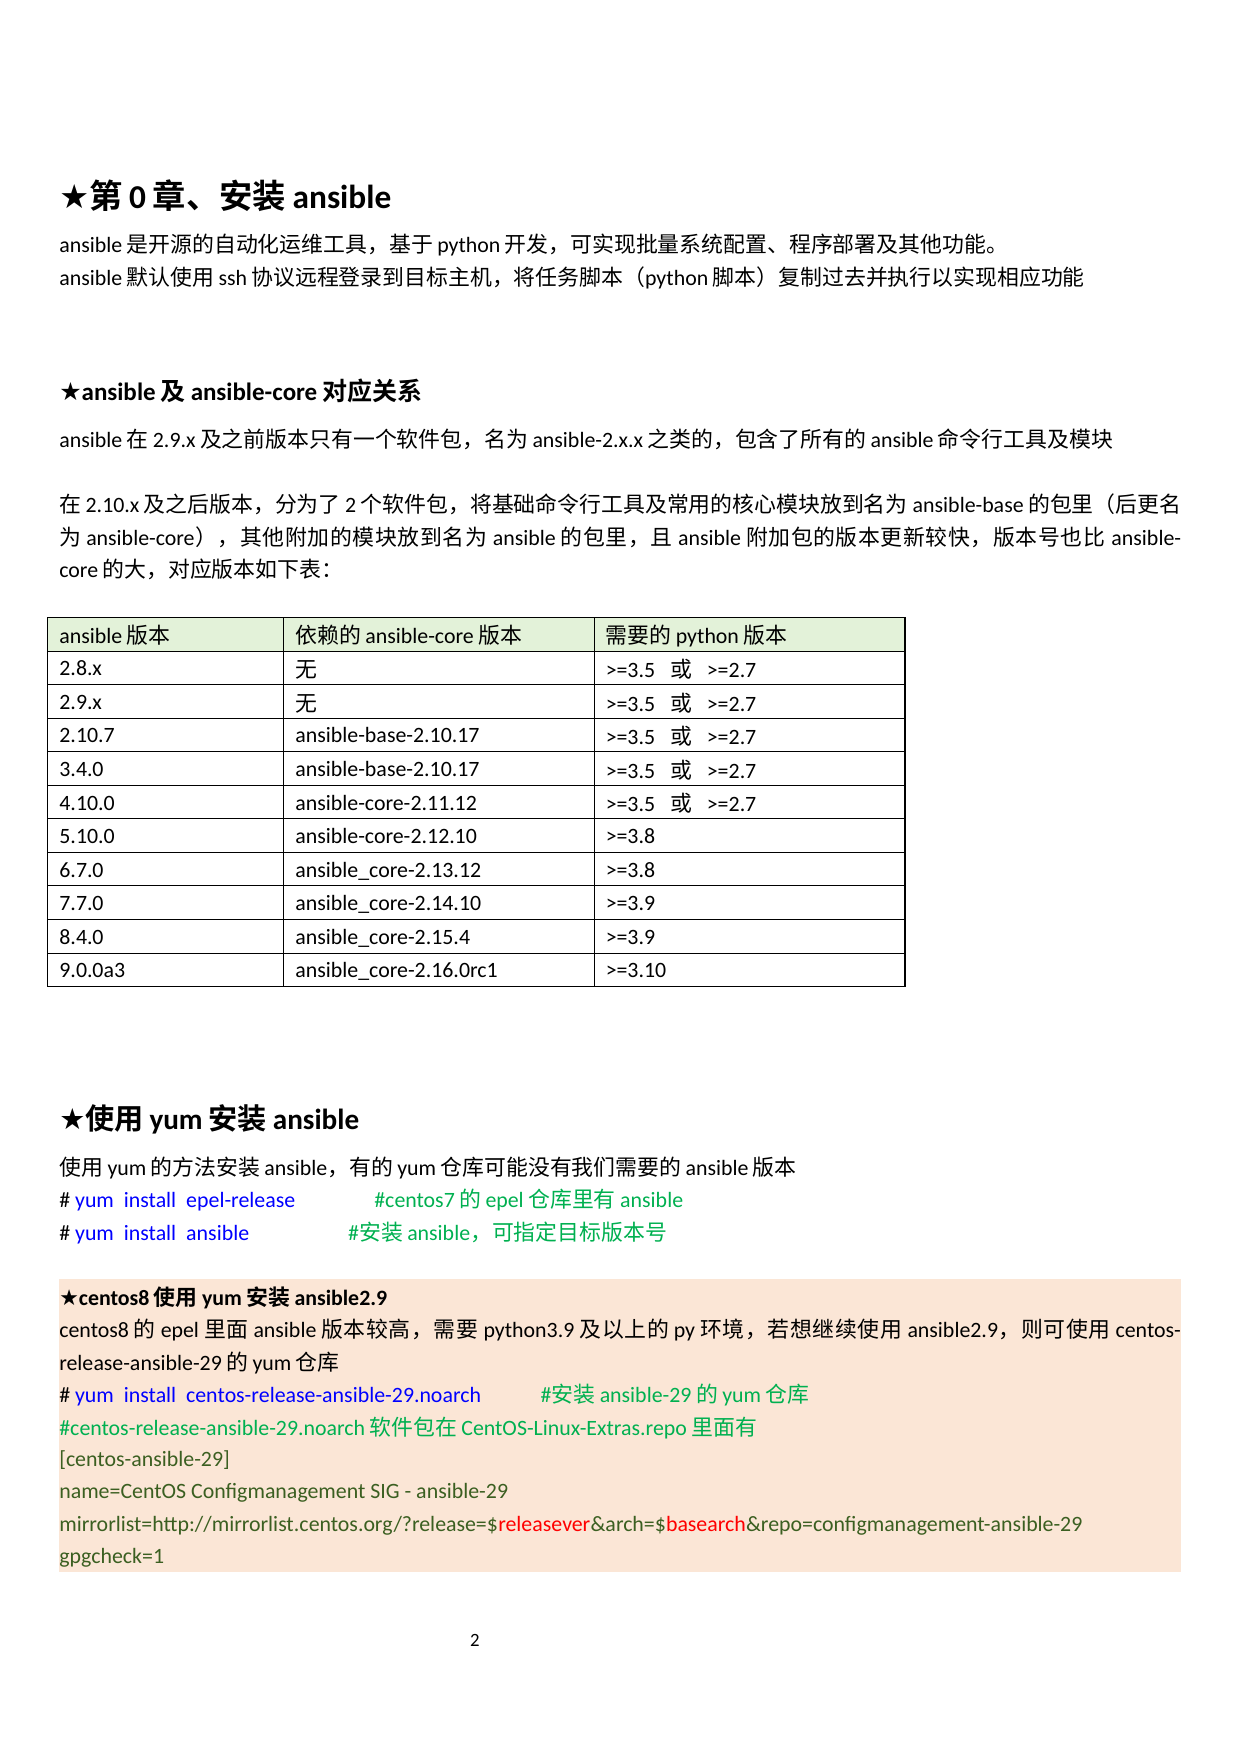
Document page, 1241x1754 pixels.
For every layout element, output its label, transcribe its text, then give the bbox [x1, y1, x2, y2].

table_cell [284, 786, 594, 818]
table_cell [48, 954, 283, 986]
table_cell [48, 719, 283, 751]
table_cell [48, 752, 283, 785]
text ansible默认使用ssh协议远程登录到目标主机，将任务脚本（python脚本）复制过去并执行以实现相应功能 [59, 259, 1181, 292]
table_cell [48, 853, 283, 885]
text ★centos8使用yum安装ansible2.9 [59, 1279, 1181, 1312]
text ★使用yum安装ansible [59, 1084, 1181, 1149]
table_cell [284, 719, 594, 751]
text gpgcheck=1 [59, 1539, 1181, 1572]
text ansible是开源的自动化运维工具，基于python开发，可实现批量系统配置、程序部署及其他功能。 [59, 227, 1181, 259]
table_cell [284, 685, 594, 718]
text ★第0章、安装ansible [59, 162, 1181, 227]
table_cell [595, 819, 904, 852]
text mirrorlist=http://mirrorlist.centos.org/?release=$releasever&arch=$basearch&repo=configmanagement-ansible-29 [59, 1507, 1181, 1539]
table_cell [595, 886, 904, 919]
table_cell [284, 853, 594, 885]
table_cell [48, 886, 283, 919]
text # yum install ansible #安装ansible，可指定目标版本号 [59, 1214, 1181, 1247]
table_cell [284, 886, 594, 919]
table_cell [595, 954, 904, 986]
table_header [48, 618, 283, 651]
text ★ansible及ansible-core对应关系 [59, 357, 1181, 422]
text # yum install epel-release #centos7的epel仓库里有ansible [59, 1182, 1181, 1214]
text 在2.10.x及之后版本，分为了2个软件包，将基础命令行工具及常用的核心模块放到名为ansible-base的包里（后更名为ansible-core），其他附加的模块放到名为ansible的包里，且ansible附加包的版本更新较快，版本号也比ansible-core的大，对应版本如下表： [59, 487, 1181, 584]
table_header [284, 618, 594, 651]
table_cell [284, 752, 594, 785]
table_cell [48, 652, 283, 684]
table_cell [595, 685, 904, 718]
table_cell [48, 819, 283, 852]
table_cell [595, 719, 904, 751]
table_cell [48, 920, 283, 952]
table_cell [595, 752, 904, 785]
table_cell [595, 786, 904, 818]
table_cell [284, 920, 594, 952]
text name=CentOS Configmanagement SIG - ansible-29 [59, 1474, 1181, 1507]
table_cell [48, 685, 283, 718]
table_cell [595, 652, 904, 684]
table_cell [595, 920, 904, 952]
text 使用yum的方法安装ansible，有的yum仓库可能没有我们需要的ansible版本 [59, 1149, 1181, 1182]
text ansible在2.9.x及之前版本只有一个软件包，名为ansible-2.x.x之类的，包含了所有的ansible命令行工具及模块 [59, 422, 1181, 454]
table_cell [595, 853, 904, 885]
text centos8的epel里面ansible版本较高，需要python3.9及以上的py环境，若想继续使用ansible2.9，则可使用centos-release-ansible-29的yum仓库 [59, 1312, 1181, 1377]
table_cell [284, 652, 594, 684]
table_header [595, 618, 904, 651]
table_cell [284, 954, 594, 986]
text #centos-release-ansible-29.noarch软件包在CentOS-Linux-Extras.repo里面有 [59, 1409, 1181, 1442]
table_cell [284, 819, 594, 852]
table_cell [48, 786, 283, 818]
text [centos-ansible-29] [59, 1442, 1181, 1474]
text # yum install centos-release-ansible-29.noarch #安装ansible-29的yum仓库 [59, 1377, 1181, 1409]
